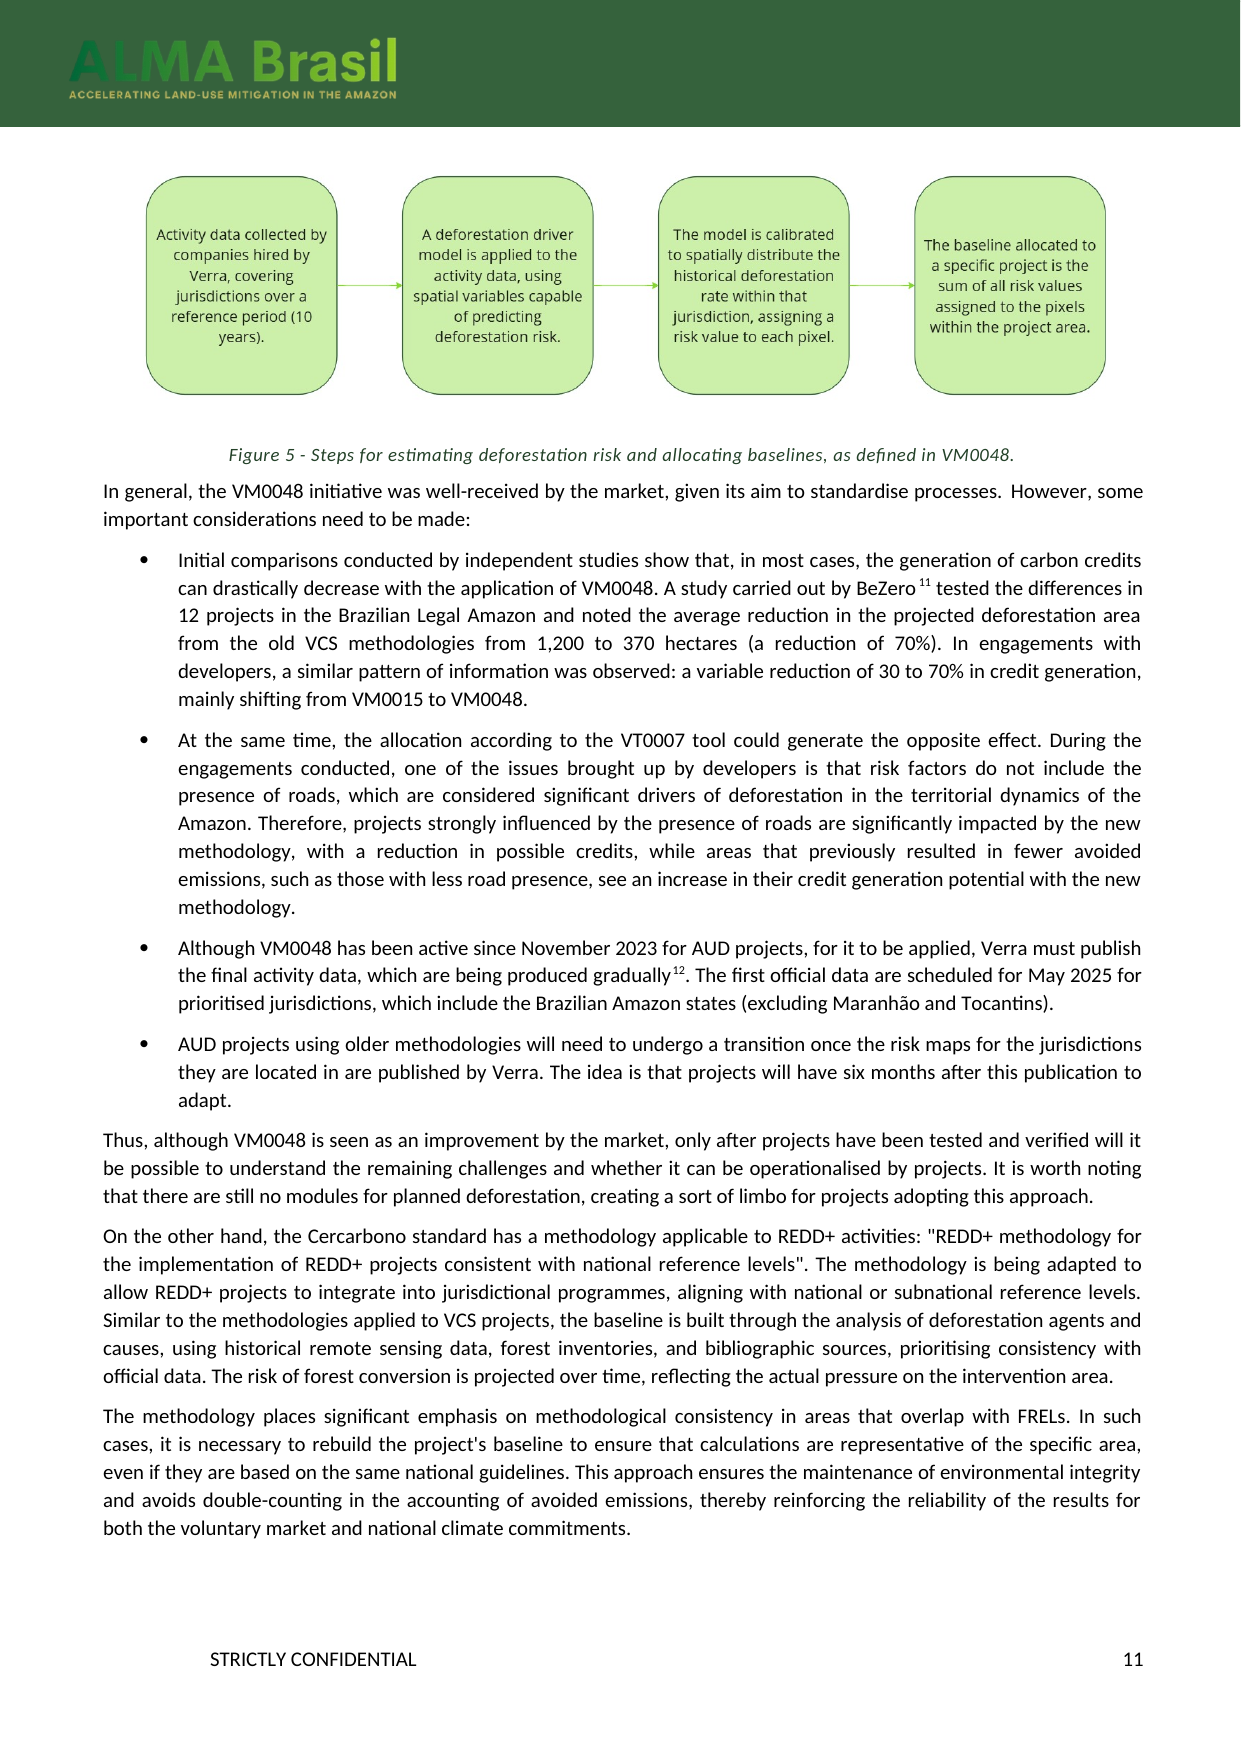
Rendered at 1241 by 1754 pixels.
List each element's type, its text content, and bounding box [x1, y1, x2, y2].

text Thus, although VM0048 is seen as an improvement by the market, only after projects have been tested and verified will it be possible to understand the remaining challenges and whether it can be operationalised by projects. It is worth noting that there are still no modules for planned deforestation, creating a sort of limbo for projects adopting this approach. [103, 1127, 1143, 1208]
text On the other hand, the Cercarbono standard has a methodology applicable to REDD+ activities: "REDD+ methodology for the implementation of REDD+ projects consistent with national reference levels". The methodology is being adapted to allow REDD+ projects to integrate into jurisdictional programmes, aligning with national or subnational reference levels. Similar to the methodologies applied to VCS projects, the baseline is built through the analysis of deforestation agents and causes, using historical remote sensing data, forest inventories, and bibliographic sources, prioritising consistency with official data. The risk of forest conversion is projected over time, reflecting the actual pressure on the intervention area. [103, 1223, 1143, 1388]
list Although VM0048 has been active since November 2023 for AUD projects, for it to be applied, Verra must publish the final activity data, which are being produced gradually. The first official data are scheduled for May 2025 for prioritised jurisdictions, which include the Brazilian Amazon states (excluding Maranhão and Tocantins). [140, 935, 1143, 1016]
list Initial comparisons conducted by independent studies show that, in most cases, the generation of carbon credits can drastically decrease with the application of VM0048. A study carried out by BeZero tested the differences in 12 projects in the Brazilian Legal Amazon and noted the average reduction in the projected deforestation area from the old VCS methodologies from 1,200 to 370 hectares (a reduction of 70%). In engagements with developers, a similar pattern of information was observed: a variable reduction of 30 to 70% in credit generation, mainly shifting from VM0015 to VM0048. [140, 547, 1143, 712]
text The methodology places significant emphasis on methodological consistency in areas that overlap with FRELs. In such cases, it is necessary to rebuild the project's baseline to ensure that calculations are representative of the specific area, even if they are based on the same national guidelines. This approach ensures the maintenance of environmental integrity and avoids double-counting in the accounting of avoided emissions, thereby reinforcing the reliability of the results for both the voluntary market and national climate commitments. [103, 1403, 1143, 1541]
picture [121, 150, 1126, 429]
list At the same time, the allocation according to the VT0007 tool could generate the opposite effect. During the engagements conducted, one of the issues brought up by developers is that risk factors do not include the presence of roads, which are considered significant drivers of deforestation in the territorial dynamics of the Amazon. Therefore, projects strongly influenced by the presence of roads are significantly impacted by the new methodology, with a reduction in possible credits, while areas that previously resulted in fewer avoided emissions, such as those with less road presence, see an increase in their credit generation potential with the new methodology. [140, 727, 1143, 920]
text Figure 5 - Steps for estimating deforestation risk and allocating baselines, as defined in VM0048. [103, 443, 1143, 466]
picture [12, 0, 455, 131]
text In general, the VM0048 initiative was well-received by the market, given its aim to standardise processes. However, some important considerations need to be made: [103, 478, 1143, 532]
list AUD projects using older methodologies will need to undergo a transition once the risk maps for the jurisdictions they are located in are published by Verra. The idea is that projects will have six months after this publication to adapt. [140, 1031, 1143, 1112]
